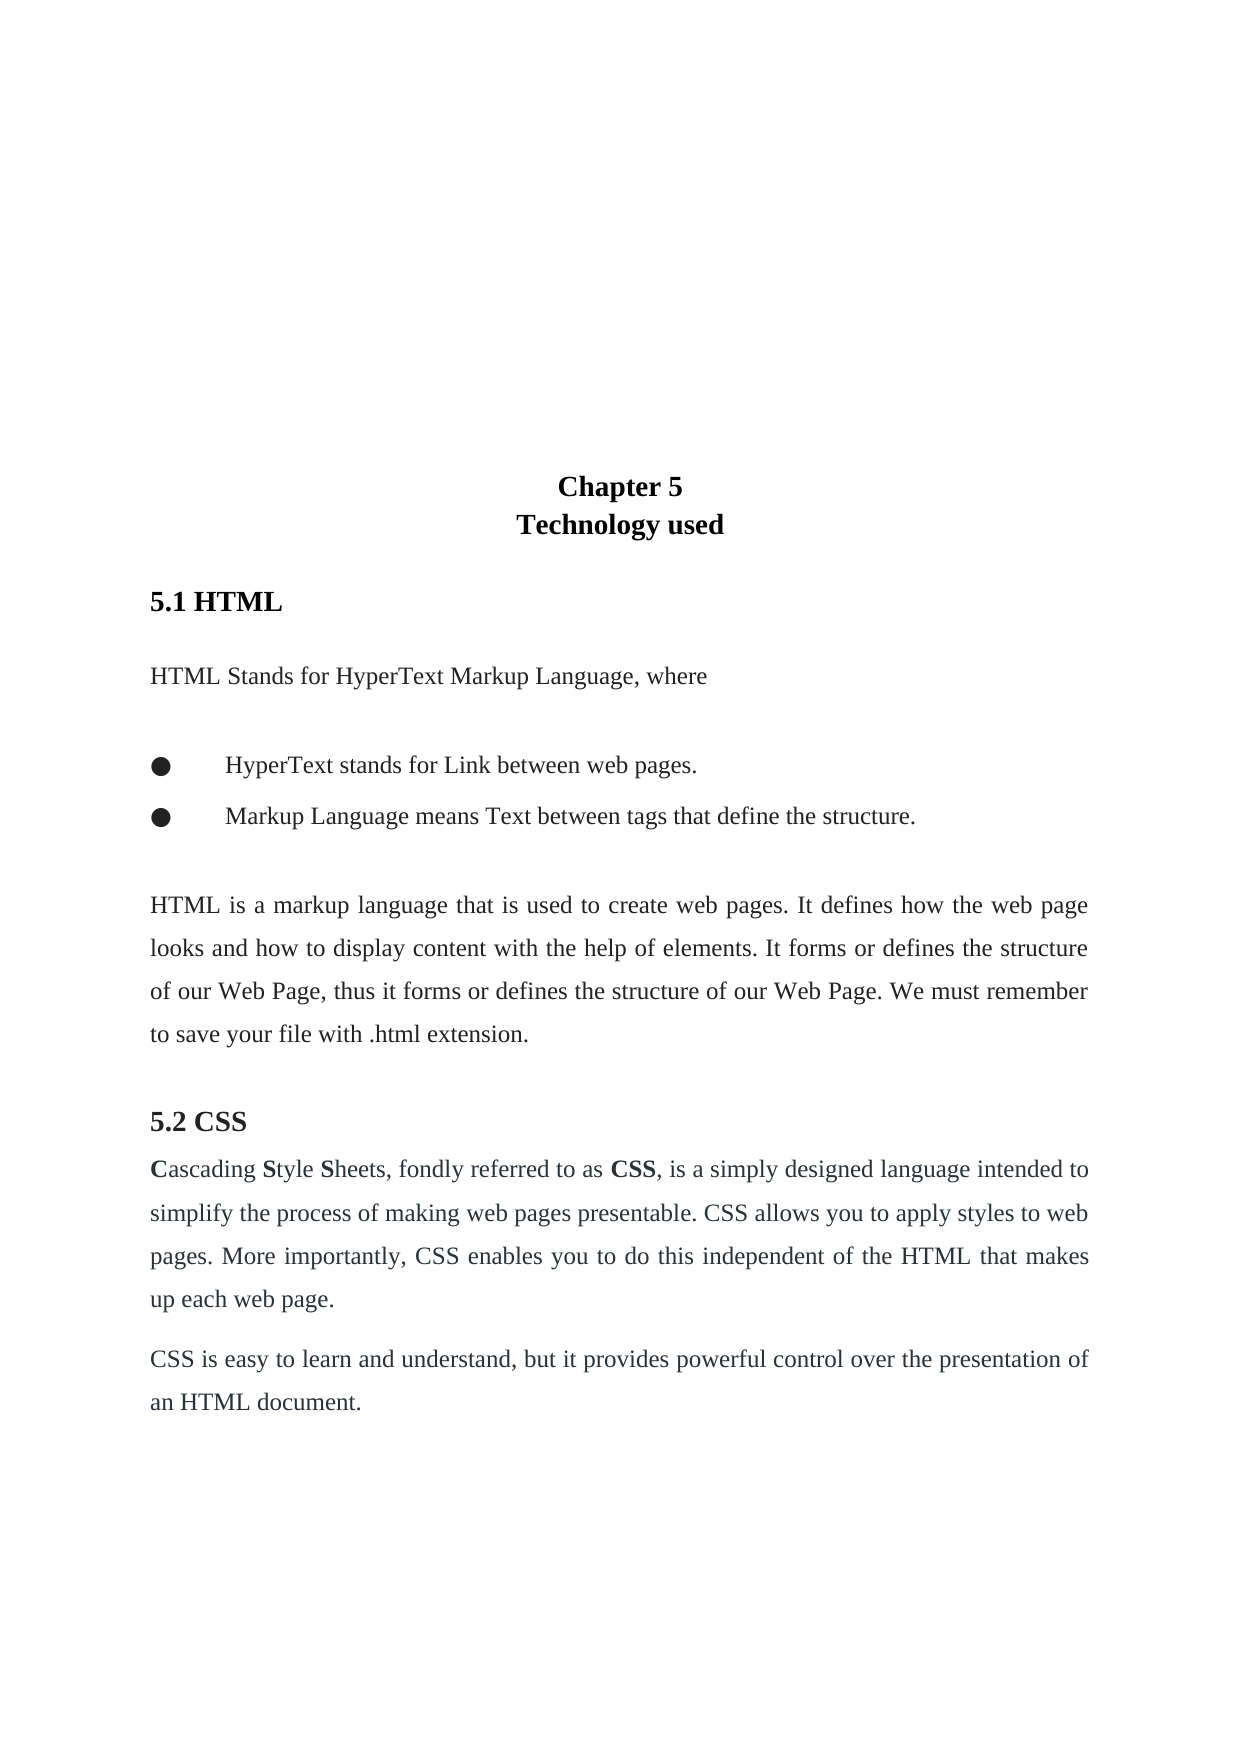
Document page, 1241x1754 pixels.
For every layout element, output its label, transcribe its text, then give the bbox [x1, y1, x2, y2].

text CSS is easy to learn and understand, but it provides powerful control over the presentation of an HTML document. [150, 1344, 1090, 1416]
list Markup Language means Text between tags that define the structure. [150, 797, 1090, 831]
text Cascading Style Sheets, fondly referred to as CSS, is a simply designed language intended to simplify the process of making web pages presentable. CSS allows you to apply styles to web pages. More importantly, CSS enables you to do this independent of the HTML that makes up each web page. [150, 1154, 1090, 1313]
text Chapter 5 [150, 469, 1090, 502]
text Technology used [150, 507, 1090, 541]
text HTML is a markup language that is used to create web pages. It defines how the web page looks and how to display content with the help of elements. It forms or defines the structure of our Web Page, thus it forms or defines the structure of our Web Page. We must remember to save your file with .html extension. [150, 890, 1090, 1048]
list HyperText stands for Link between web pages. [150, 746, 1090, 780]
text 5.2 CSS [150, 1104, 1090, 1138]
text 5.1 HTML [150, 584, 1090, 618]
text HTML Stands for HyperText Markup Language, where [150, 661, 1090, 690]
